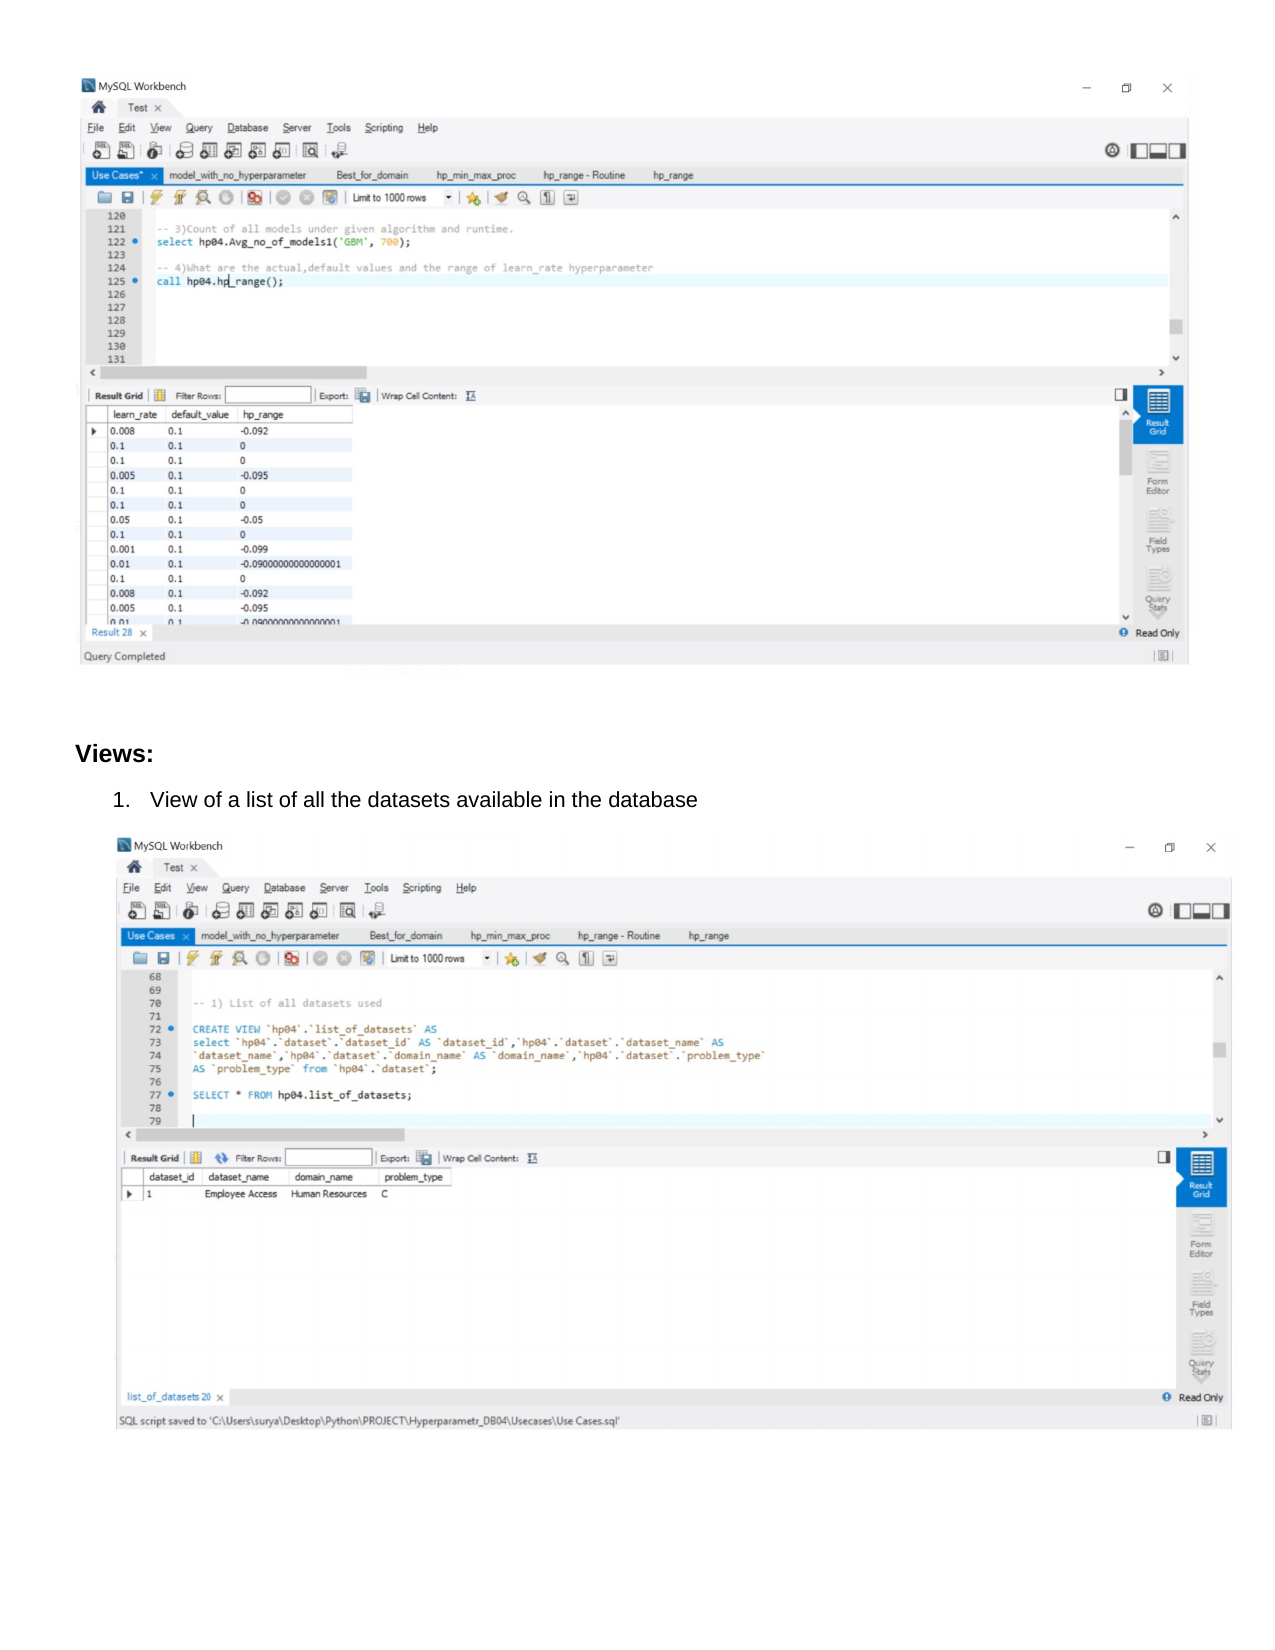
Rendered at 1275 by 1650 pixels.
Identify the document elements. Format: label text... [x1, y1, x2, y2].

list View of a list of all the datasets available in the database [112, 787, 1200, 812]
picture [75, 75, 1200, 677]
picture [112, 831, 1238, 1430]
text Views: [75, 739, 1200, 768]
